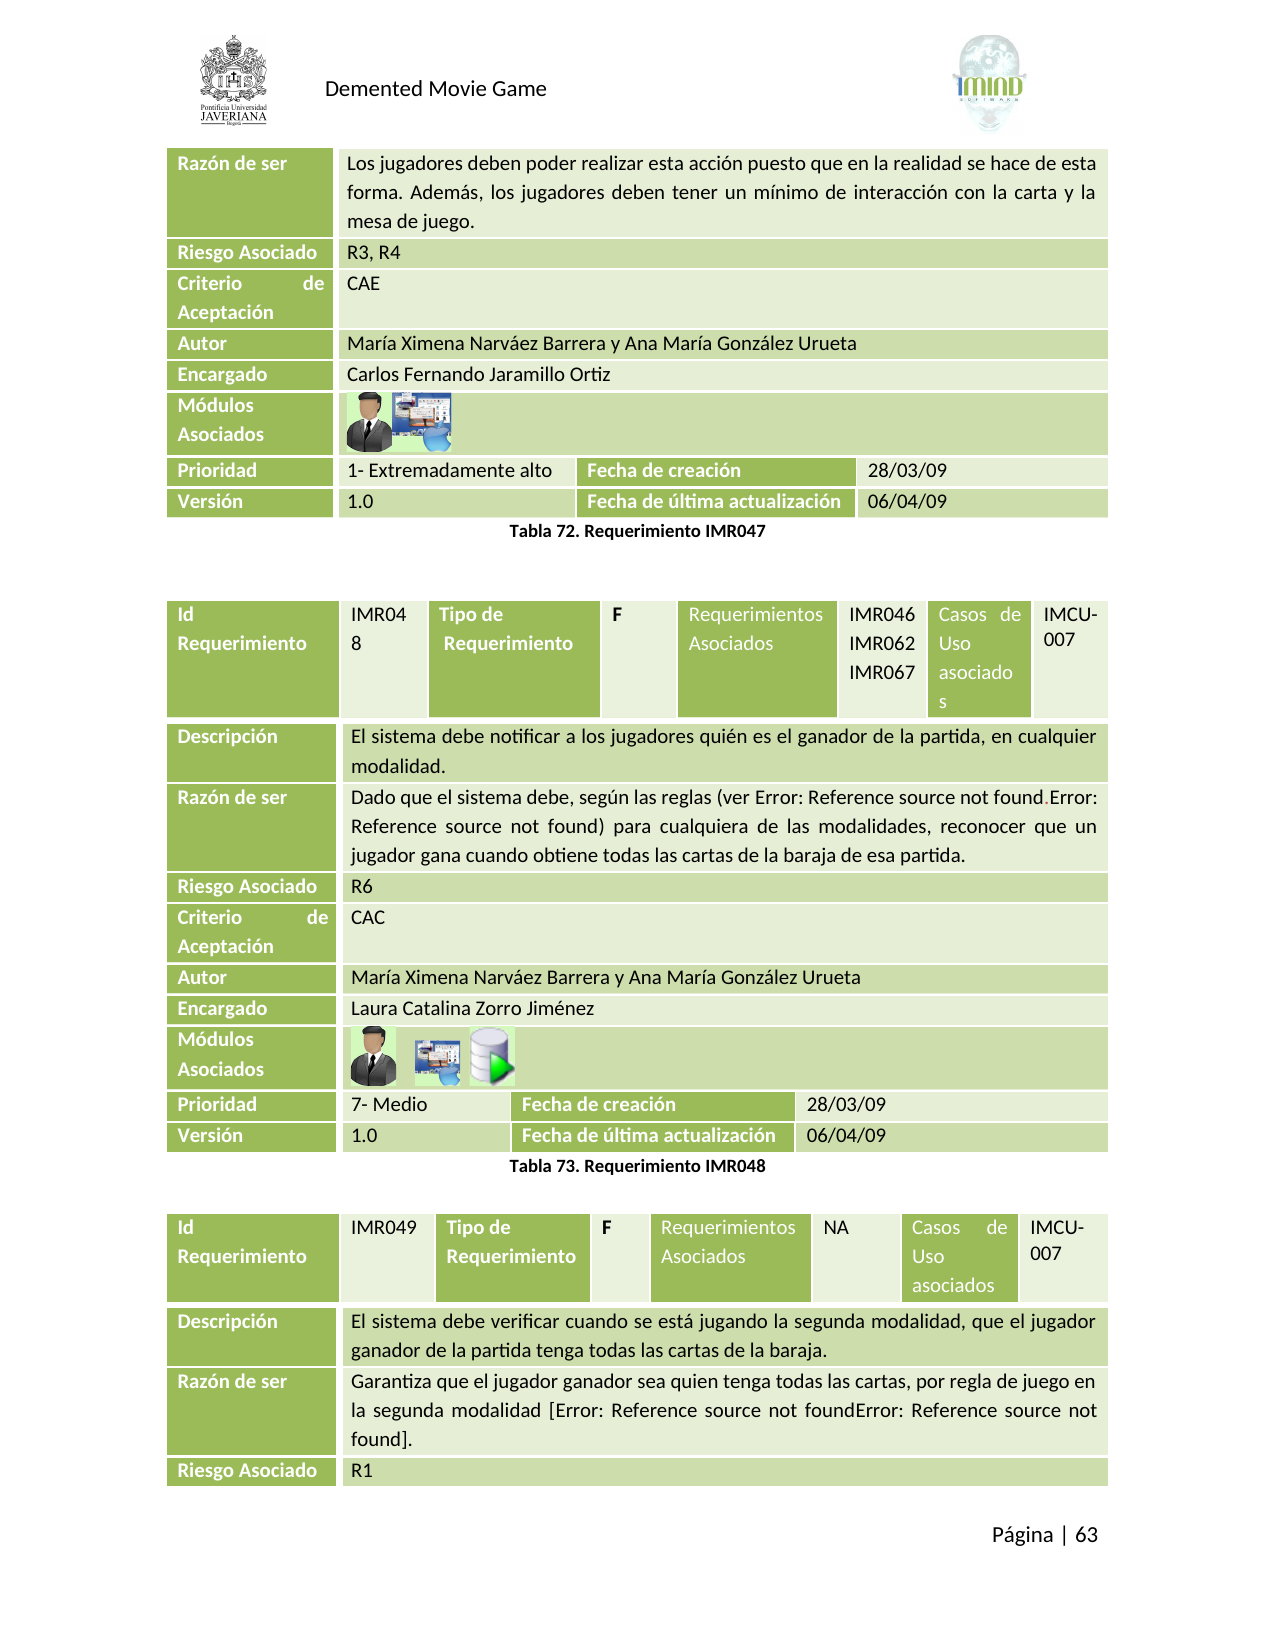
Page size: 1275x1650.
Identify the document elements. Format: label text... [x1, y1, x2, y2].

text Tabla 73. Requerimiento IMR048 [177, 1154, 1098, 1177]
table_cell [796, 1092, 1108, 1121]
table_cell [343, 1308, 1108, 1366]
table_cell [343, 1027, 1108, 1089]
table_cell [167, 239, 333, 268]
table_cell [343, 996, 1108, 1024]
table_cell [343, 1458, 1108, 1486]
picture [415, 1040, 461, 1086]
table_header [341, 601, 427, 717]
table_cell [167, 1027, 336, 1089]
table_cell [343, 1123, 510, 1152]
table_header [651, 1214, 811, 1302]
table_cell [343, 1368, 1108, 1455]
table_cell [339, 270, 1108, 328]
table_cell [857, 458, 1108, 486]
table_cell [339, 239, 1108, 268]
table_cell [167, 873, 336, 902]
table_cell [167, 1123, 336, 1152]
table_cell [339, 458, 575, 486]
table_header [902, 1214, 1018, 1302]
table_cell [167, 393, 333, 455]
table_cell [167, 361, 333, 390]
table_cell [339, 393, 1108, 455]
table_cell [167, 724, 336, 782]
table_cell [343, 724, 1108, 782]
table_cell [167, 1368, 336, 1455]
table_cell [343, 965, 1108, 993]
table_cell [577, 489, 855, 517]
picture [200, 35, 267, 126]
picture [346, 392, 452, 452]
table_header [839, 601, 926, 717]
picture [469, 1026, 515, 1086]
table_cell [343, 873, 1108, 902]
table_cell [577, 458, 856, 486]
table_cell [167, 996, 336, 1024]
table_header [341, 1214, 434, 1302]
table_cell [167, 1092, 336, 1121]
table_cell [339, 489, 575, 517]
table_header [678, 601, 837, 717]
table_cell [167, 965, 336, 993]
text Tabla 72. Requerimiento IMR047 [177, 520, 1098, 542]
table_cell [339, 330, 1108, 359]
picture [350, 1026, 397, 1086]
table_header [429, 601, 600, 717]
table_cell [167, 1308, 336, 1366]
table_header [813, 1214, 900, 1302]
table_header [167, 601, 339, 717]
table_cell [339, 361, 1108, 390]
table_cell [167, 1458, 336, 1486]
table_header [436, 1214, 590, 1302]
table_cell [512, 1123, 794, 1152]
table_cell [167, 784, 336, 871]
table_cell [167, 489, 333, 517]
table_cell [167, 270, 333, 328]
picture [951, 35, 1033, 138]
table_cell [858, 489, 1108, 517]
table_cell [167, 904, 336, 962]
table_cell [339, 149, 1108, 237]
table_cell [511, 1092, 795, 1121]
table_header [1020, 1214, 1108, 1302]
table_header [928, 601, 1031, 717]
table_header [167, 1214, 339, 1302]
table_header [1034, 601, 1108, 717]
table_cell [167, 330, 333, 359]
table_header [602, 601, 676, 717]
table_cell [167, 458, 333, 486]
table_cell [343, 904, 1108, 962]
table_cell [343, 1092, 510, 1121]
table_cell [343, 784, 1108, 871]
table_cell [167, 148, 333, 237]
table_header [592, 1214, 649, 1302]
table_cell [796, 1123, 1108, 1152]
